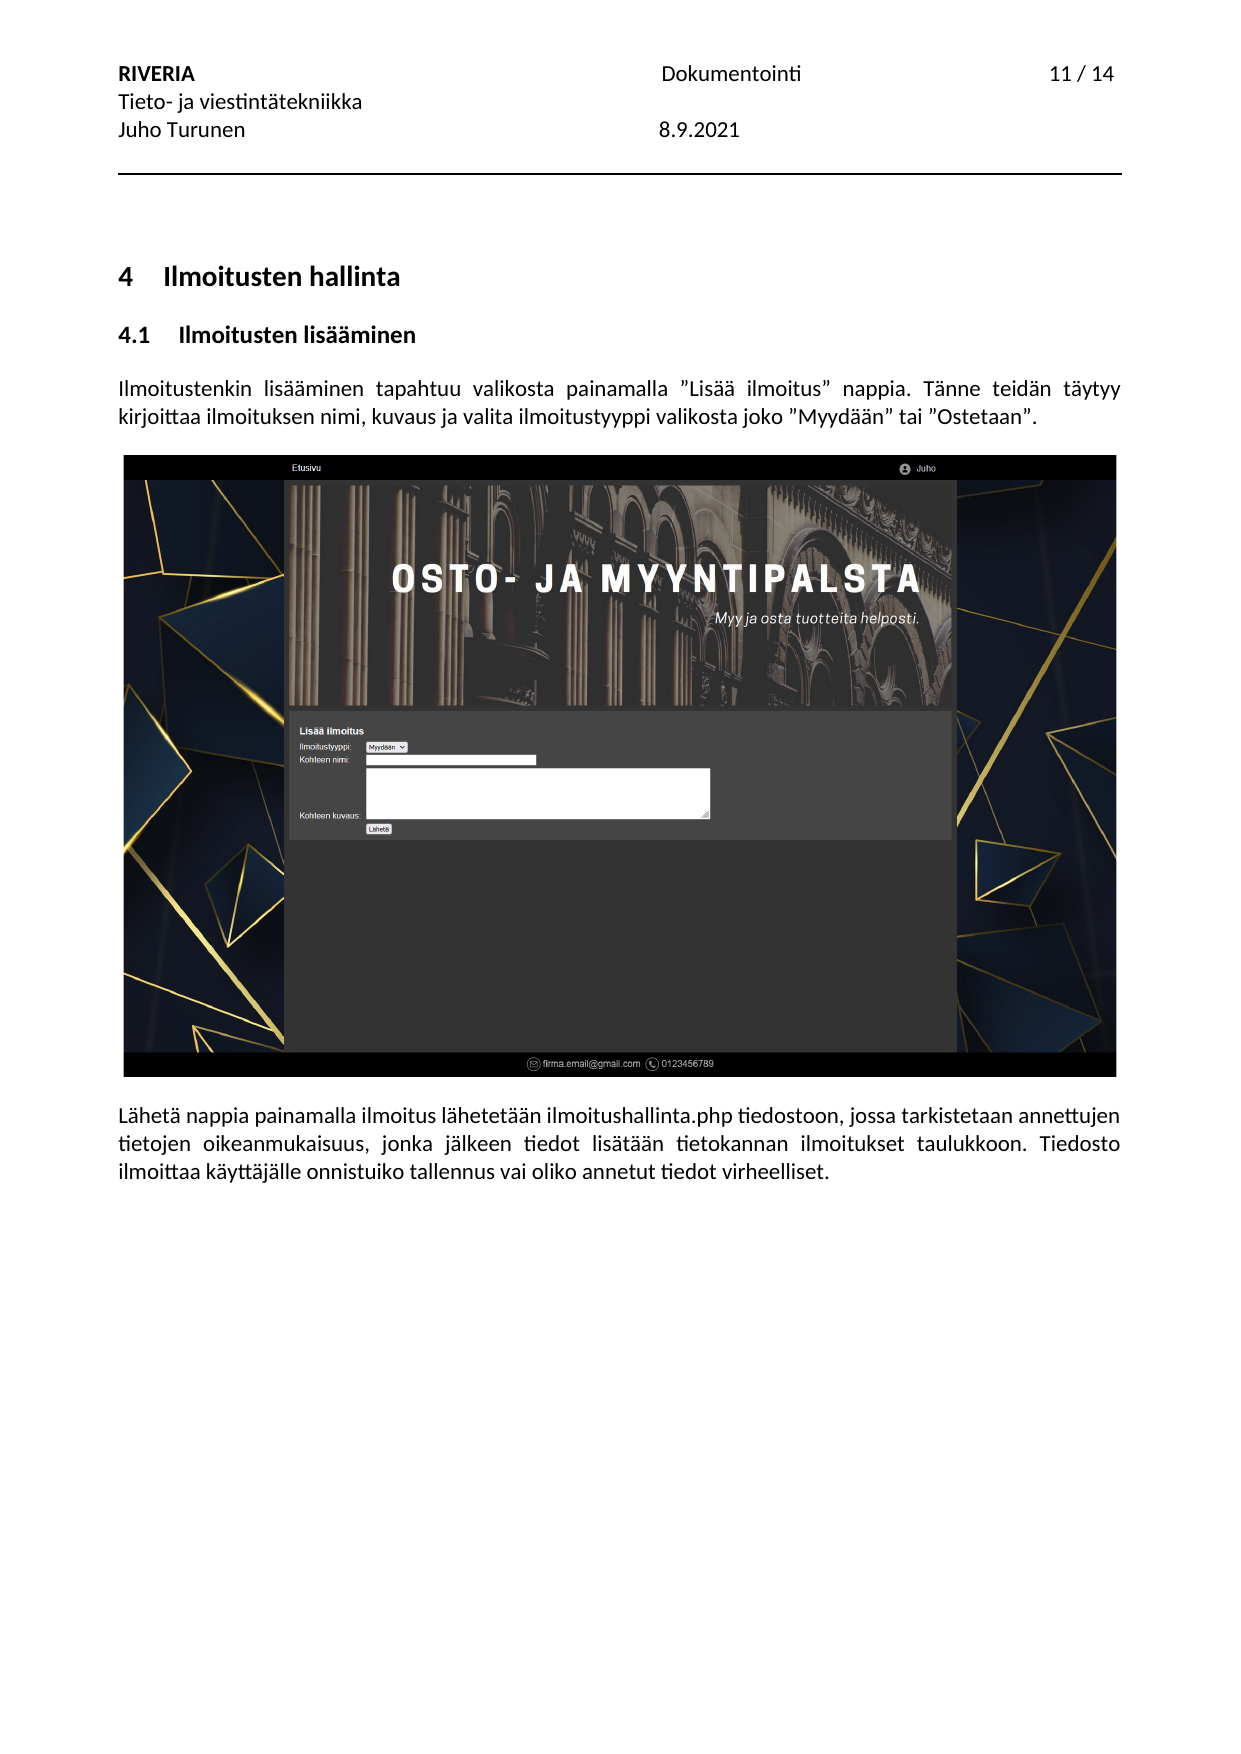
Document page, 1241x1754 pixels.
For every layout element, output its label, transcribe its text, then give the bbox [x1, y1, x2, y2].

subtitle Ilmoitusten lisääminen [118, 319, 1122, 349]
subtitle Ilmoitusten hallinta [118, 258, 1122, 294]
text Ilmoitustenkin lisääminen tapahtuu valikosta painamalla ”Lisää ilmoitus” nappia. Tänne teidän täytyy kirjoittaa ilmoituksen nimi, kuvaus ja valita ilmoitustyyppi valikosta joko ”Myydään” tai ”Ostetaan”. [118, 374, 1122, 431]
text Lähetä nappia painamalla ilmoitus lähetetään ilmoitushallinta.php tiedostoon, jossa tarkistetaan annettujen tietojen oikeanmukaisuus, jonka jälkeen tiedot lisätään tietokannan ilmoitukset taulukkoon. Tiedosto ilmoittaa käyttäjälle onnistuiko tallennus vai oliko annetut tiedot virheelliset. [118, 1101, 1122, 1185]
picture [123, 455, 1117, 1077]
